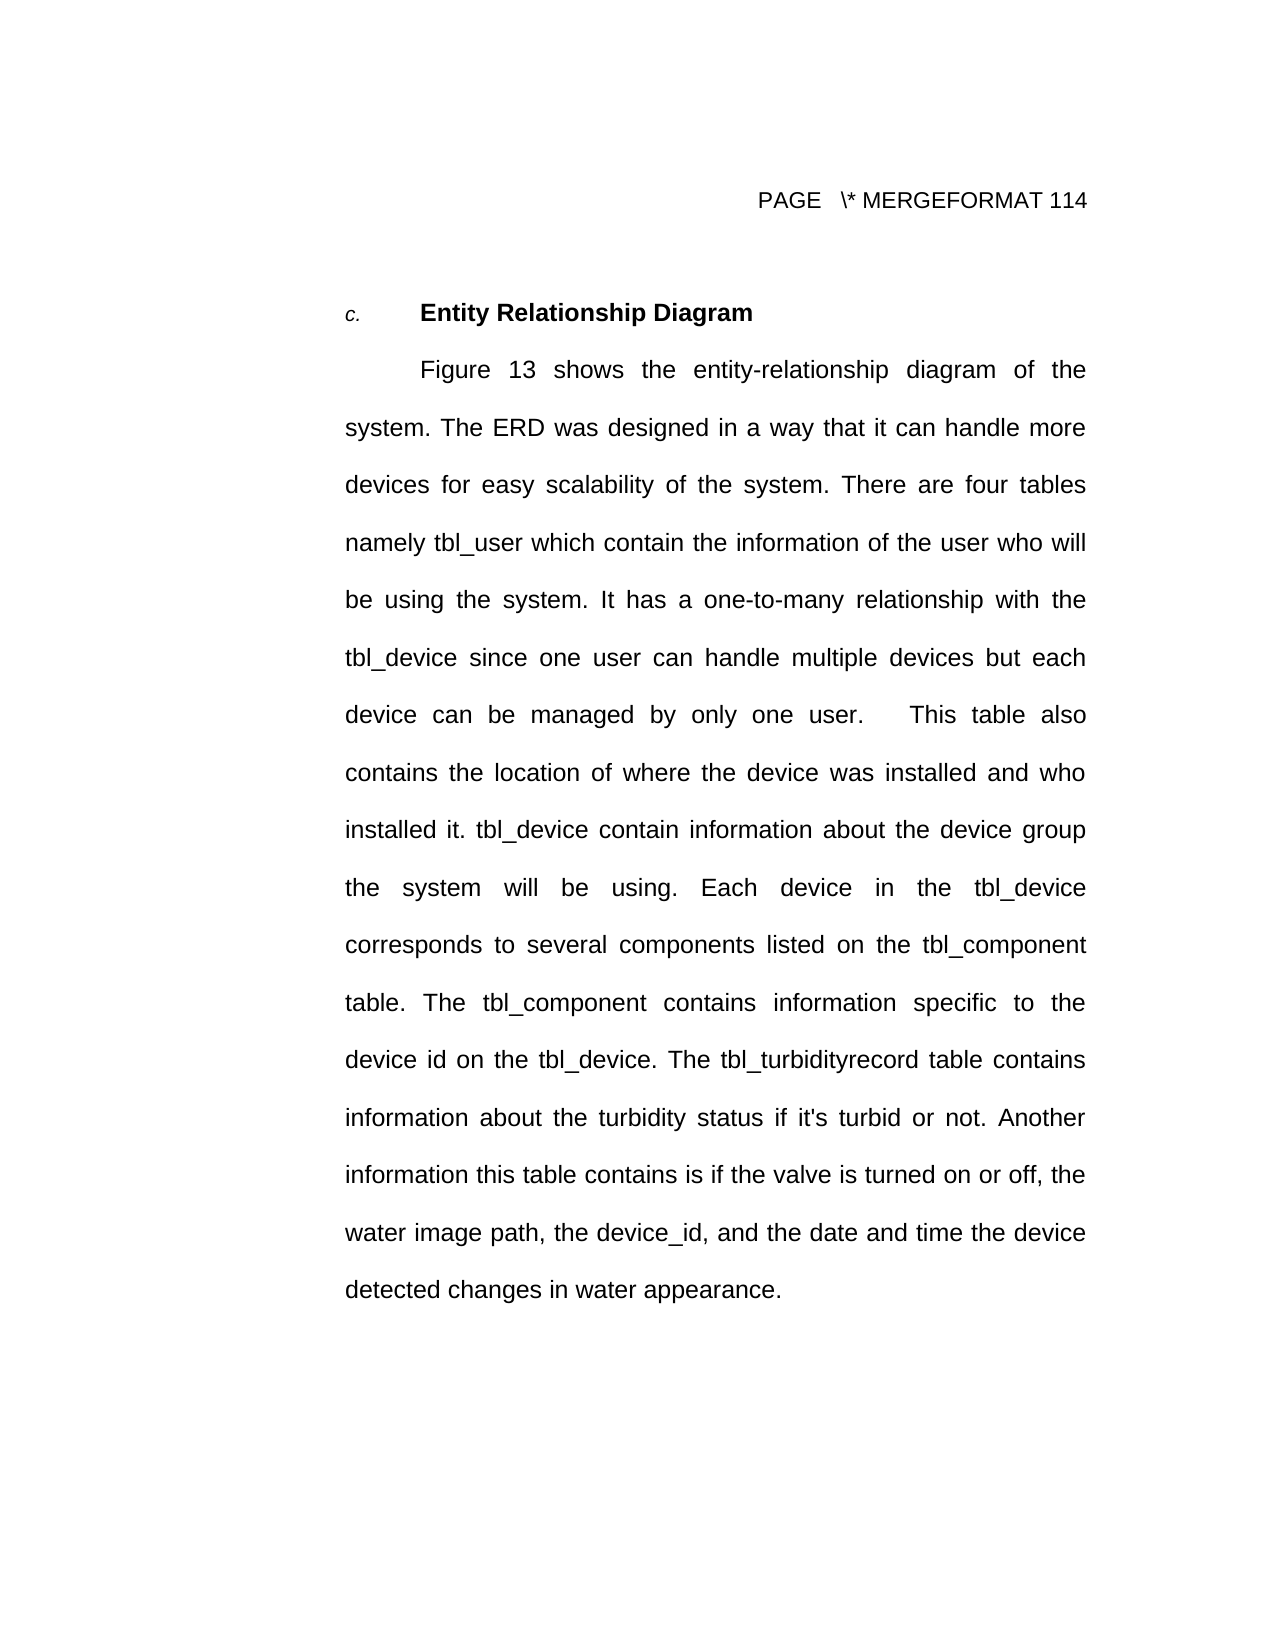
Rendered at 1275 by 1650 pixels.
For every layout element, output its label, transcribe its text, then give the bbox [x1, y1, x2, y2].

list Entity Relationship Diagram [270, 298, 1087, 326]
text Figure 13 shows the entity-relationship diagram of the system. The ERD was designed in a way that it can handle more devices for easy scalability of the system. There are four tables namely tbl_user which contain the information of the user who will be using the system. It has a one-to-many relationship with the tbl_device since one user can handle multiple devices but each device can be managed by only one user. This table also contains the location of where the device was installed and who installed it. tbl_device contain information about the device group the system will be using. Each device in the tbl_device corresponds to several components listed on the tbl_component table. The tbl_component contains information specific to the device id on the tbl_device. The tbl_turbidityrecord table contains information about the turbidity status if it's turbid or not. Another information this table contains is if the valve is turned on or off, the water image path, the device_id, and the date and time the device detected changes in water appearance. [345, 355, 1087, 1304]
